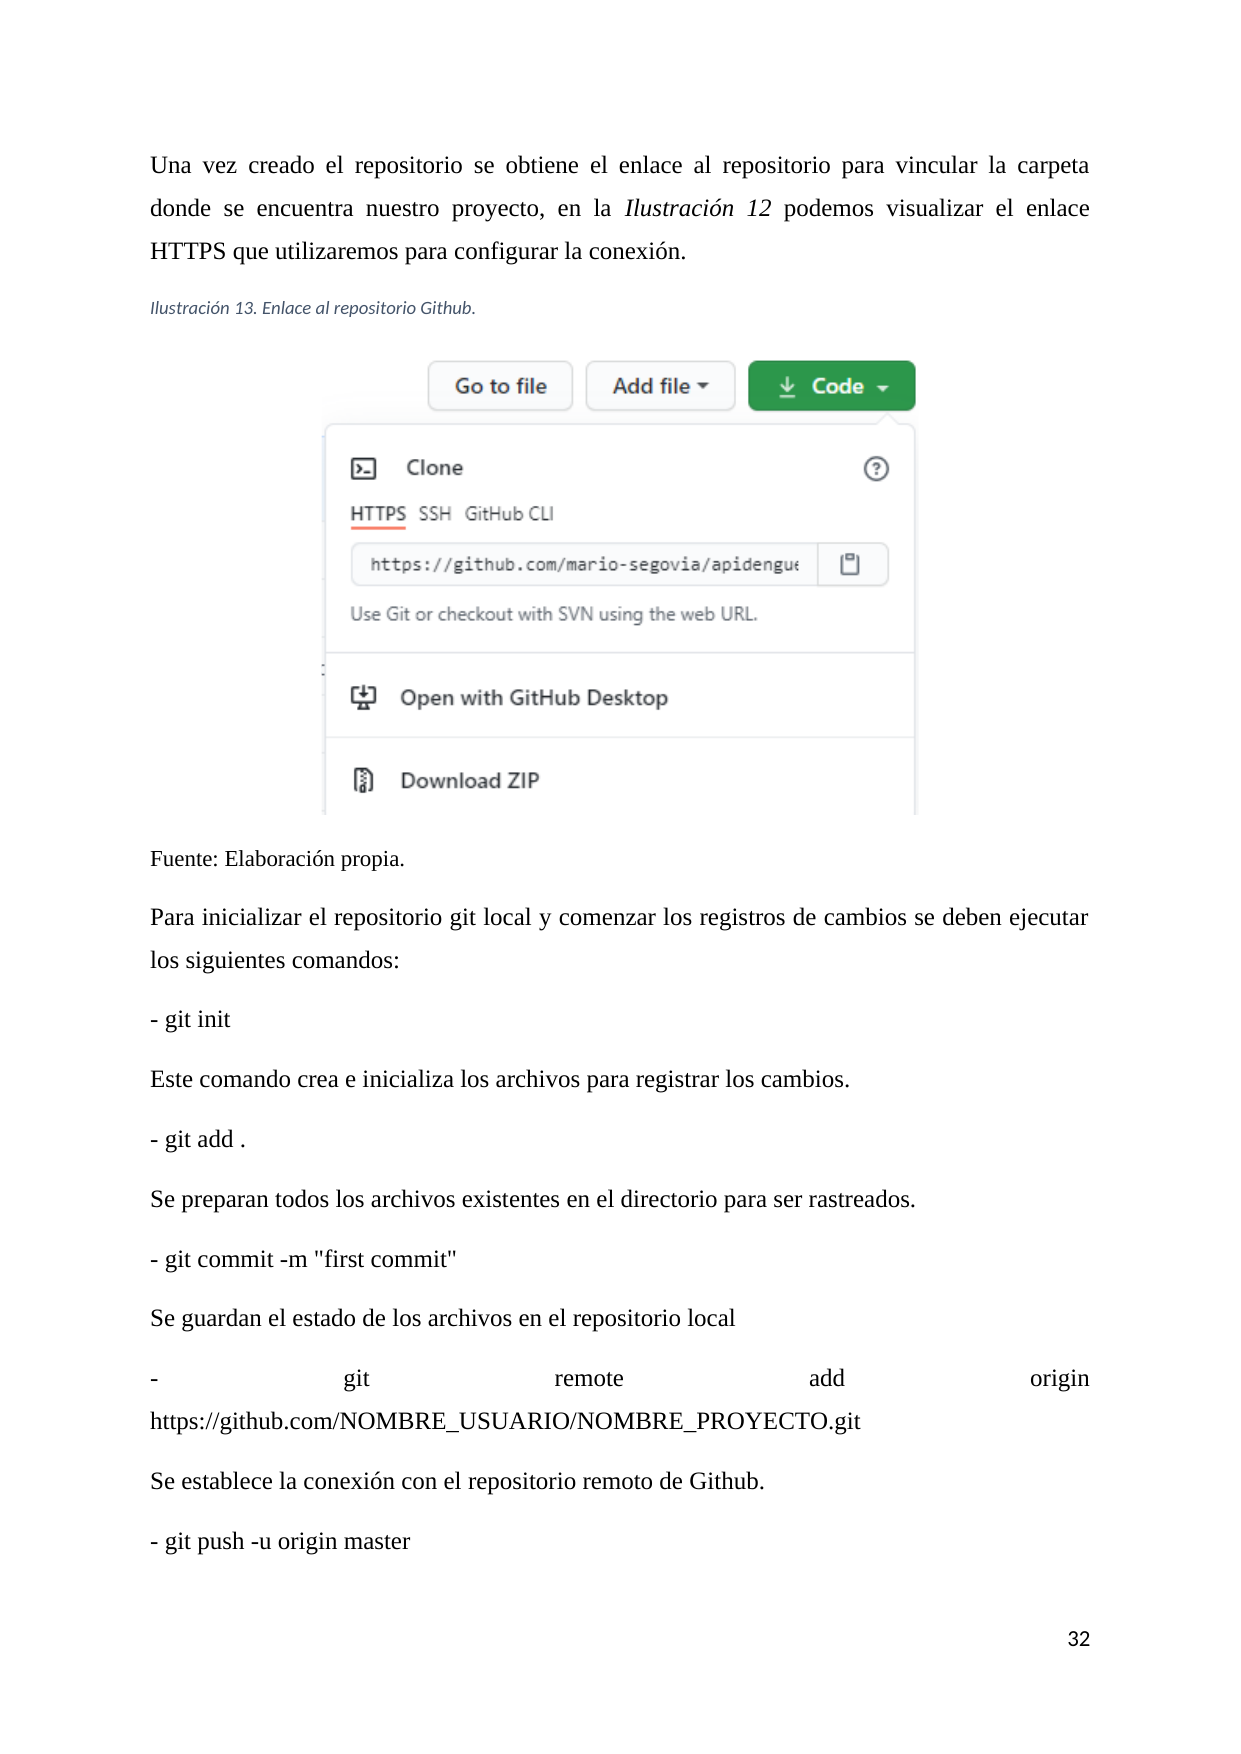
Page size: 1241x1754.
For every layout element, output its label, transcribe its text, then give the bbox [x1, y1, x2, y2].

text Ilustración 13. Enlace al repositorio Github. [150, 296, 1090, 319]
text Para inicializar el repositorio git local y comenzar los registros de cambios se deben ejecutar los siguientes comandos: [150, 902, 1090, 973]
text - git init [150, 1004, 1090, 1033]
text - git push -u origin master [150, 1526, 1090, 1555]
text Fuente: Elaboración propia. [150, 845, 1090, 872]
text - git remote add origin https://github.com/NOMBRE_USUARIO/NOMBRE_PROYECTO.git [150, 1363, 1090, 1435]
text Se guardan el estado de los archivos en el repositorio local [150, 1303, 1090, 1332]
text - git add . [150, 1124, 1090, 1153]
picture [321, 339, 919, 815]
text - git commit -m "first commit" [150, 1244, 1090, 1272]
text Se preparan todos los archivos existentes en el directorio para ser rastreados. [150, 1184, 1090, 1213]
text Una vez creado el repositorio se obtiene el enlace al repositorio para vincular la carpeta donde se encuentra nuestro proyecto, en la Ilustración 12 podemos visualizar el enlace HTTPS que utilizaremos para configurar la conexión. [150, 150, 1090, 265]
text Este comando crea e inicializa los archivos para registrar los cambios. [150, 1064, 1090, 1093]
text Se establece la conexión con el repositorio remoto de Github. [150, 1466, 1090, 1495]
